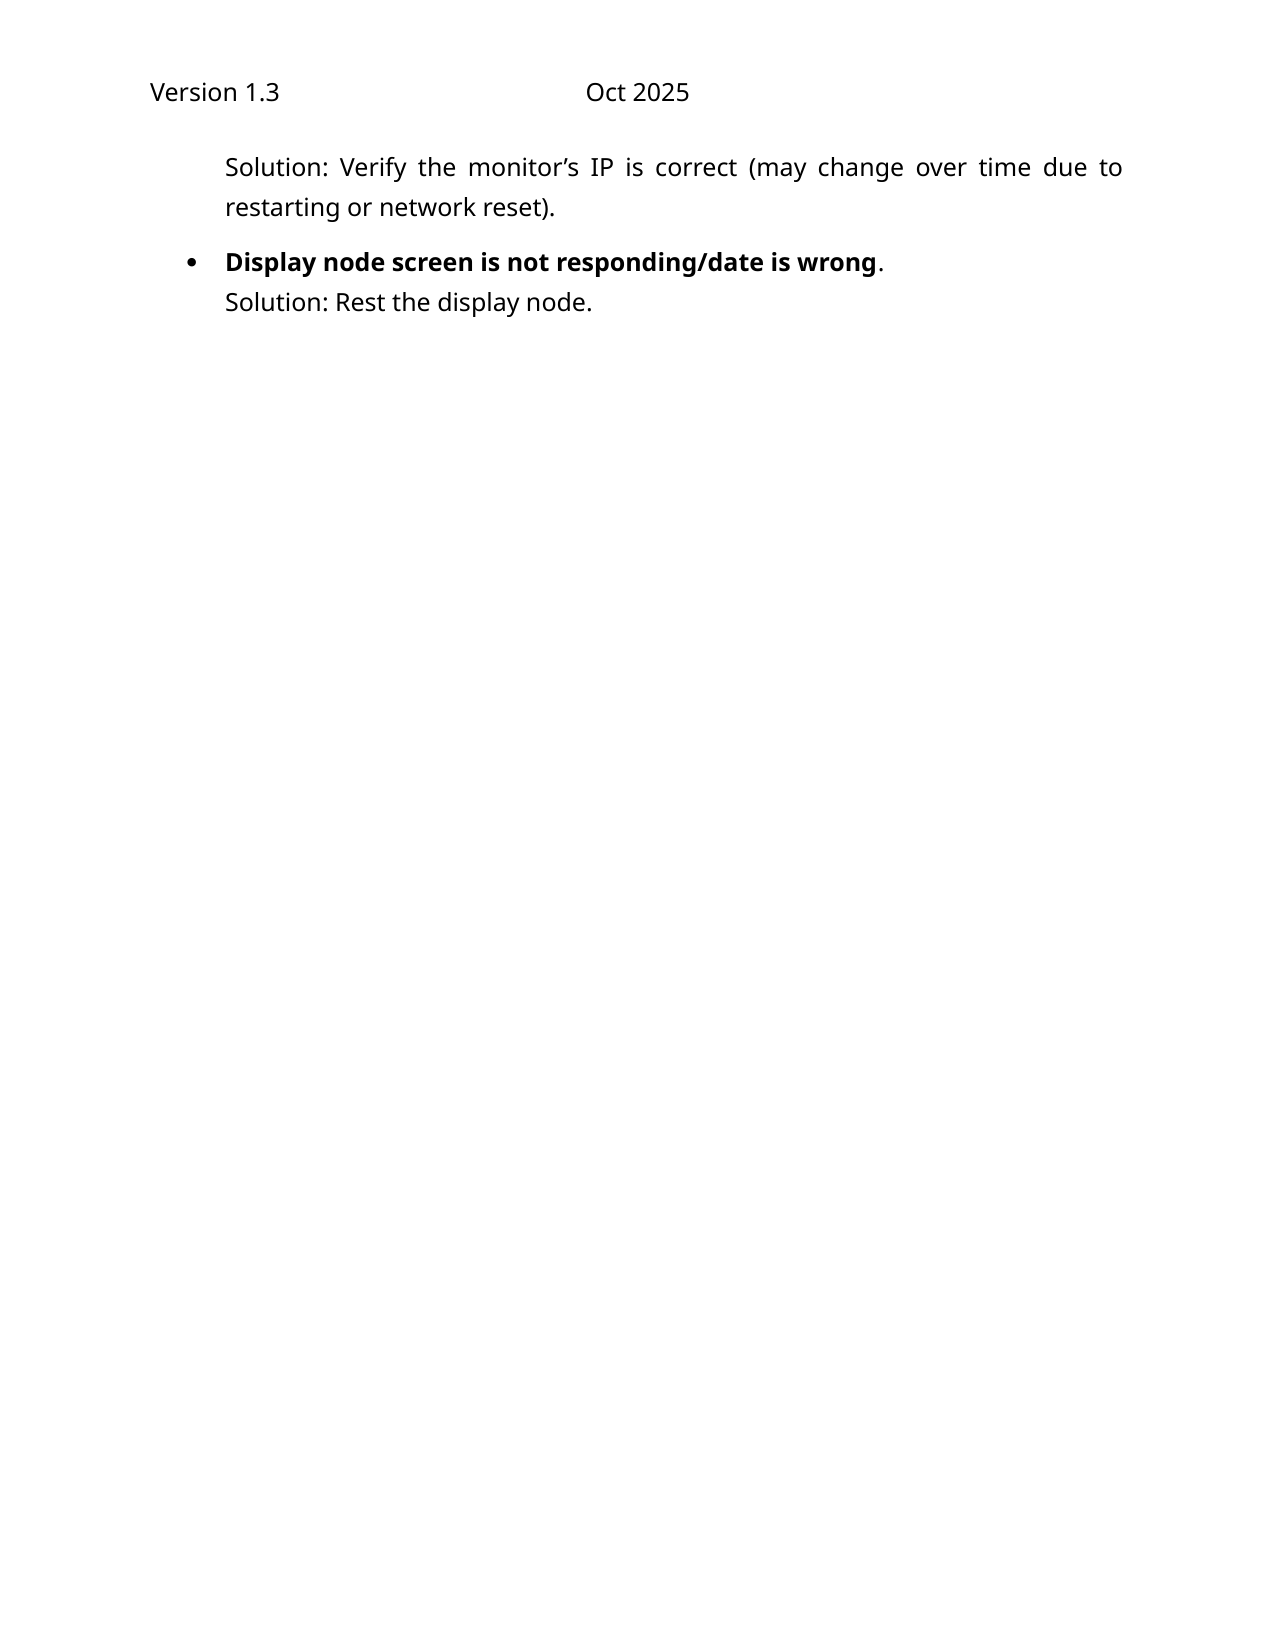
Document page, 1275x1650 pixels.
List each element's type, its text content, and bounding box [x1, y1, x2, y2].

list Display node screen is not responding/date is wrong. [187, 245, 1125, 279]
text Solution: Verify the monitor’s IP is correct (may change over time due to restarting or network reset). [225, 150, 1125, 223]
list Solution: Rest the display node. [225, 284, 1125, 318]
